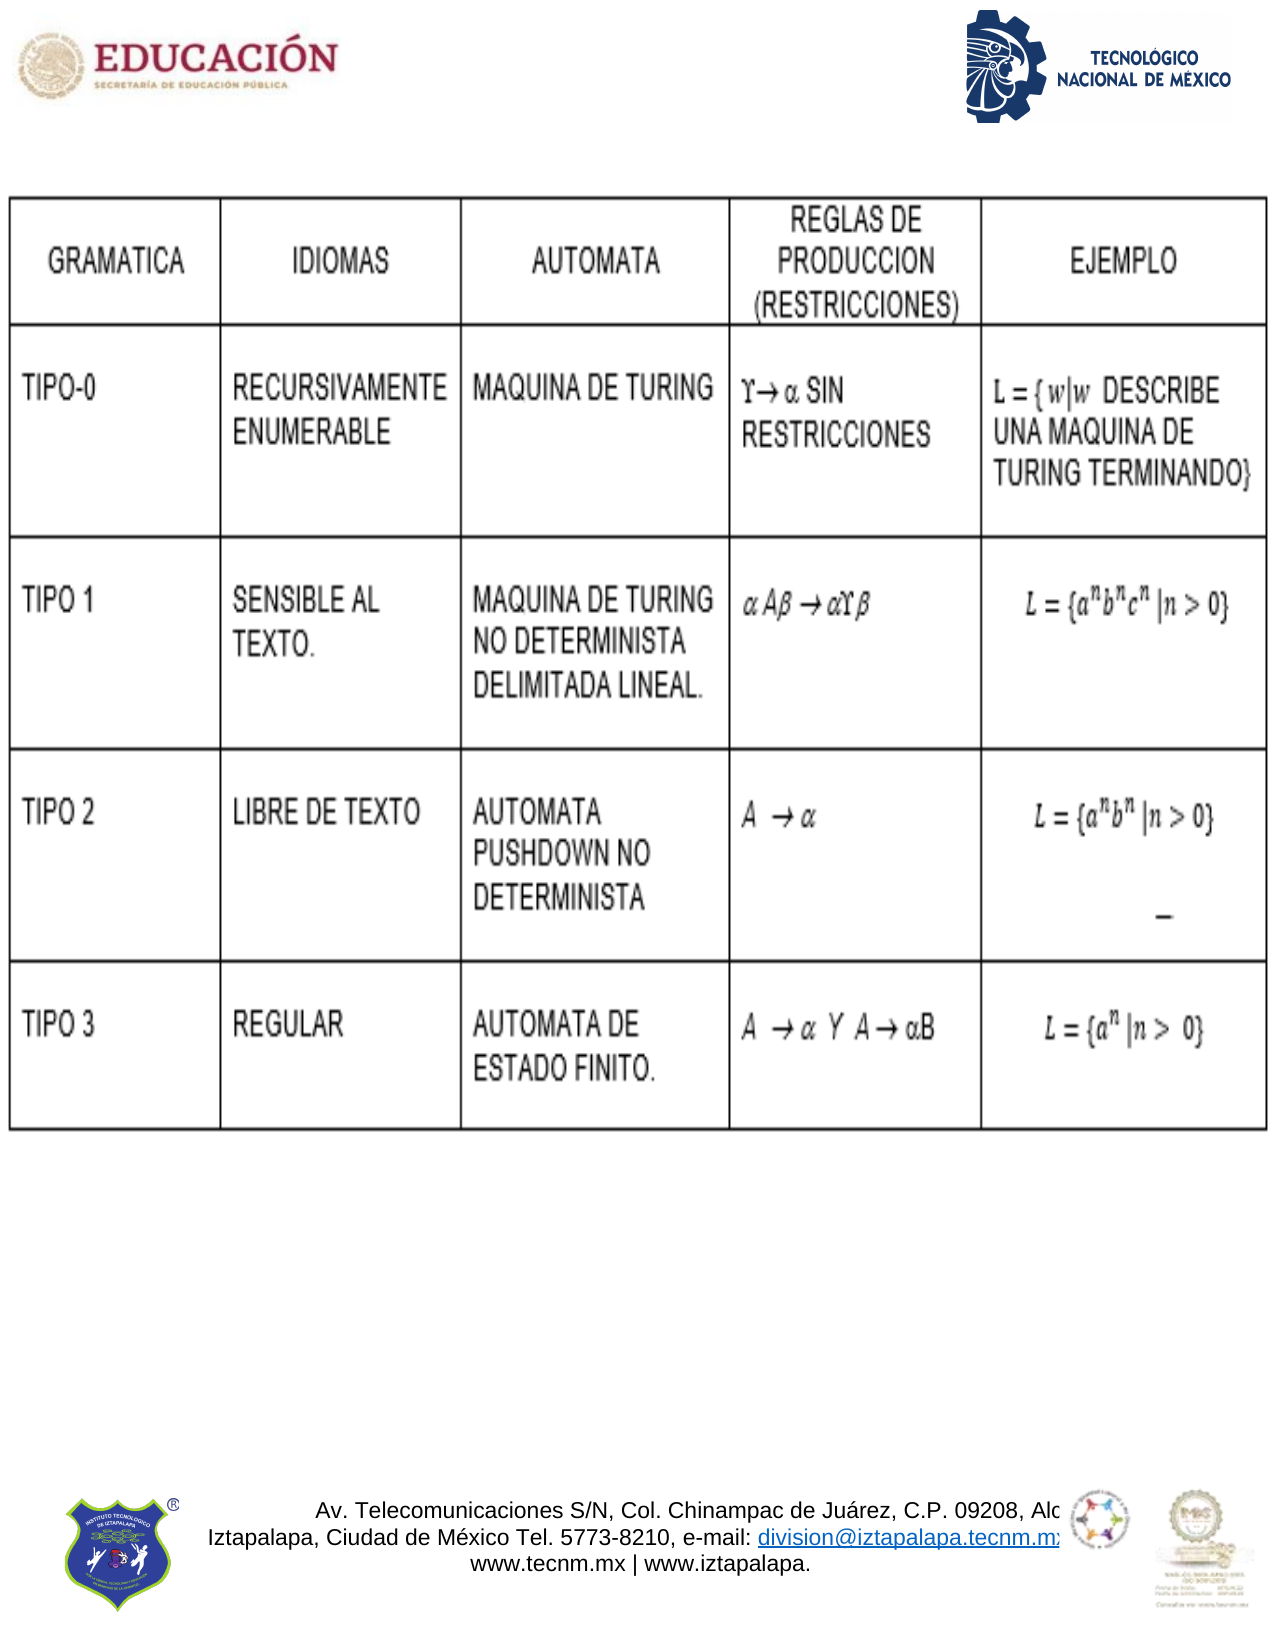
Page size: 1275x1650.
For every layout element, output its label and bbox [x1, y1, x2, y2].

picture [12, 9, 341, 111]
picture [0, 177, 1274, 1165]
picture [64, 1498, 179, 1612]
picture [1059, 1475, 1261, 1616]
picture [966, 10, 1231, 123]
